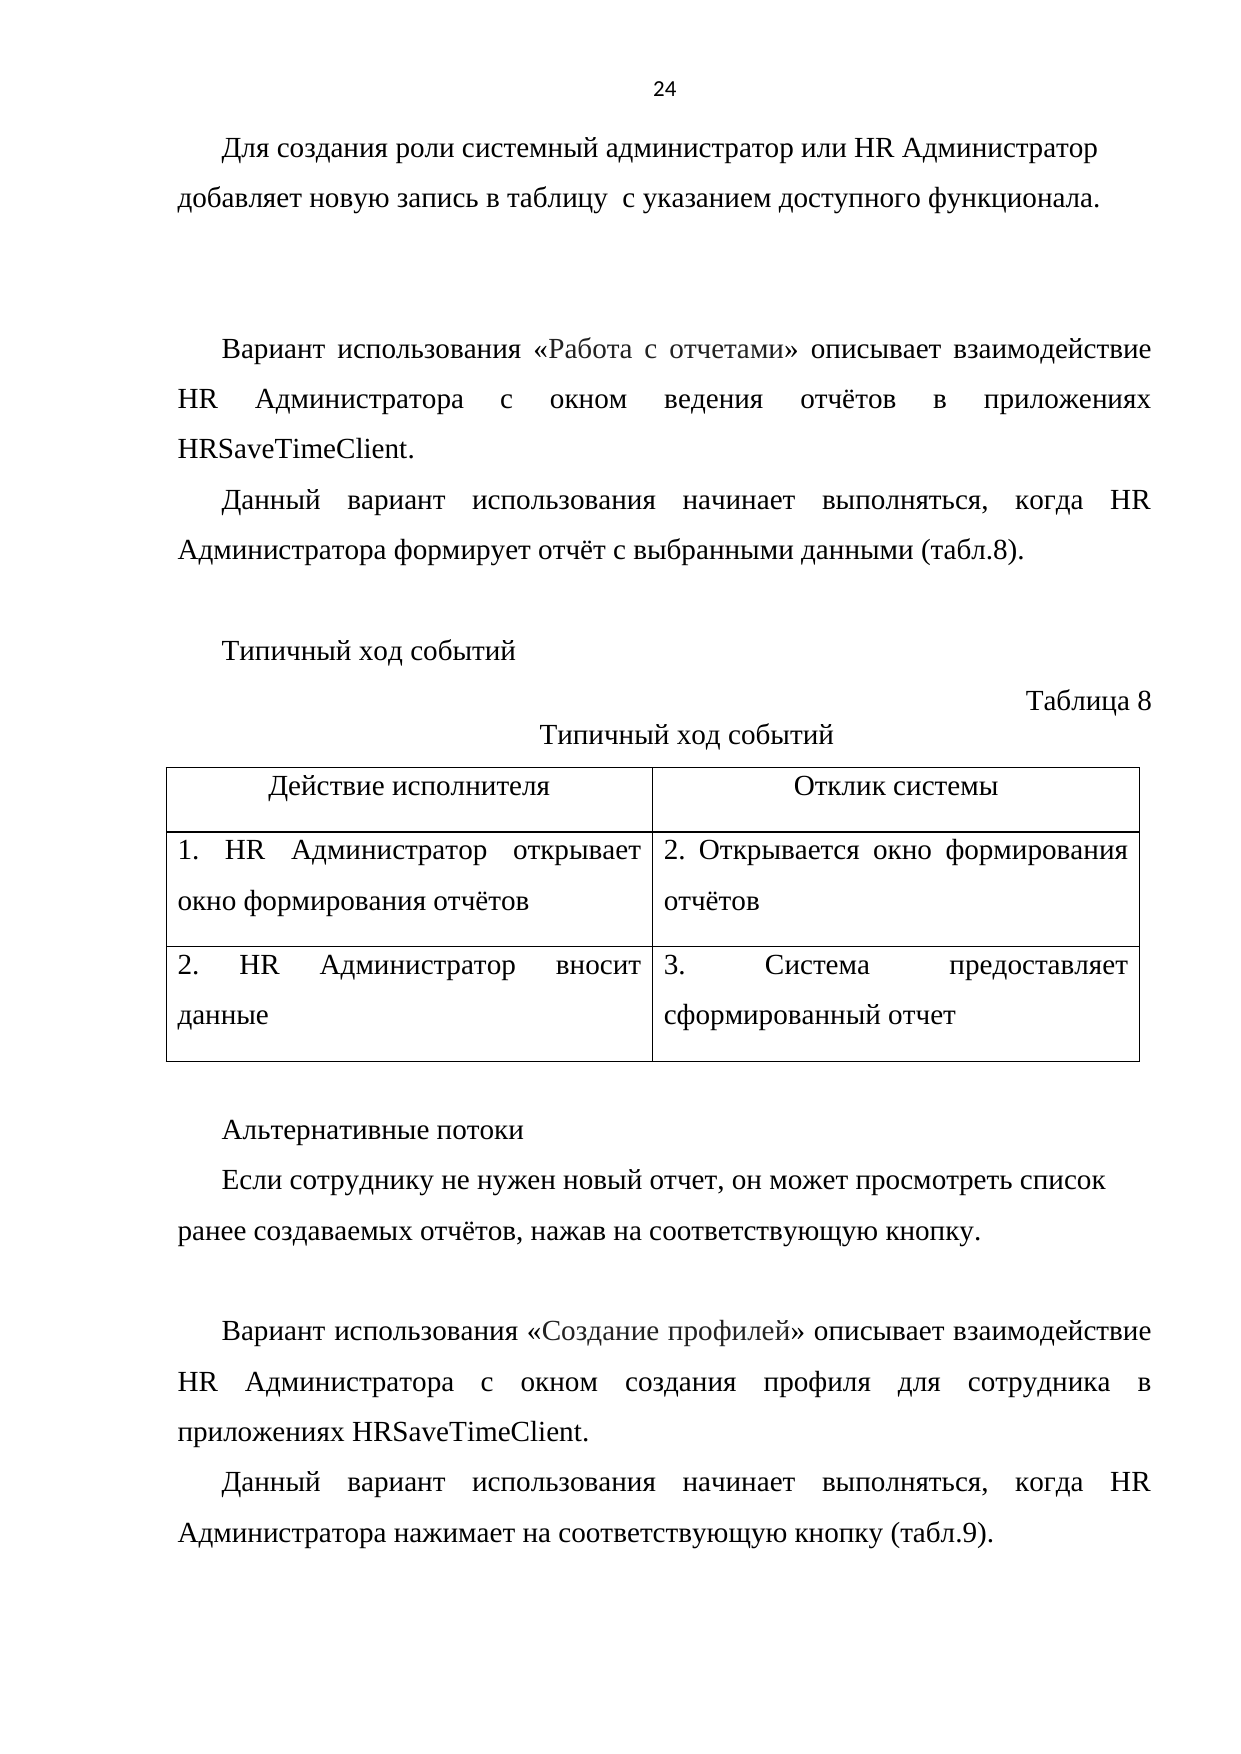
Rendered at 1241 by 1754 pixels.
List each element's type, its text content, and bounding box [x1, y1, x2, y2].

text Альтернативные потоки [177, 1112, 1152, 1146]
text Для создания роли системный администратор или HR Администратор добавляет новую запись в таблицу с указанием доступного функционала. [177, 130, 1152, 214]
table_header Действие исполнителя [167, 768, 652, 831]
text Вариант использования «Работа с отчетами» описывает взаимодействие HR Администратора с окном ведения отчётов в приложениях HRSaveTimeClient. [177, 331, 1152, 465]
table_cell 2. Открывается окно формирования отчётов [653, 833, 1139, 946]
table_cell 2. HR Администратор вносит данные [167, 947, 652, 1061]
table_cell 3. Система предоставляет сформированный отчет [653, 947, 1139, 1061]
text Данный вариант использования начинает выполняться, когда HR Администратора формирует отчёт с выбранными данными (табл.8). [177, 482, 1152, 566]
text Вариант использования «Создание профилей» описывает взаимодействие HR Администратора с окном создания профиля для сотрудника в приложениях HRSaveTimeClient. [177, 1313, 1152, 1448]
text Типичный ход событий [177, 717, 1152, 750]
text Данный вариант использования начинает выполняться, когда HR Администратора нажимает на соответствующую кнопку (табл.9). [177, 1464, 1152, 1548]
table_header Отклик системы [653, 768, 1139, 831]
table_cell 1. HR Администратор открывает окно формирования отчётов [167, 833, 652, 946]
text Если сотруднику не нужен новый отчет, он может просмотреть список ранее создаваемых отчётов, нажав на соответствующую кнопку. [177, 1162, 1152, 1246]
text Типичный ход событий [177, 633, 1152, 666]
text Таблица 8 [177, 683, 1152, 717]
